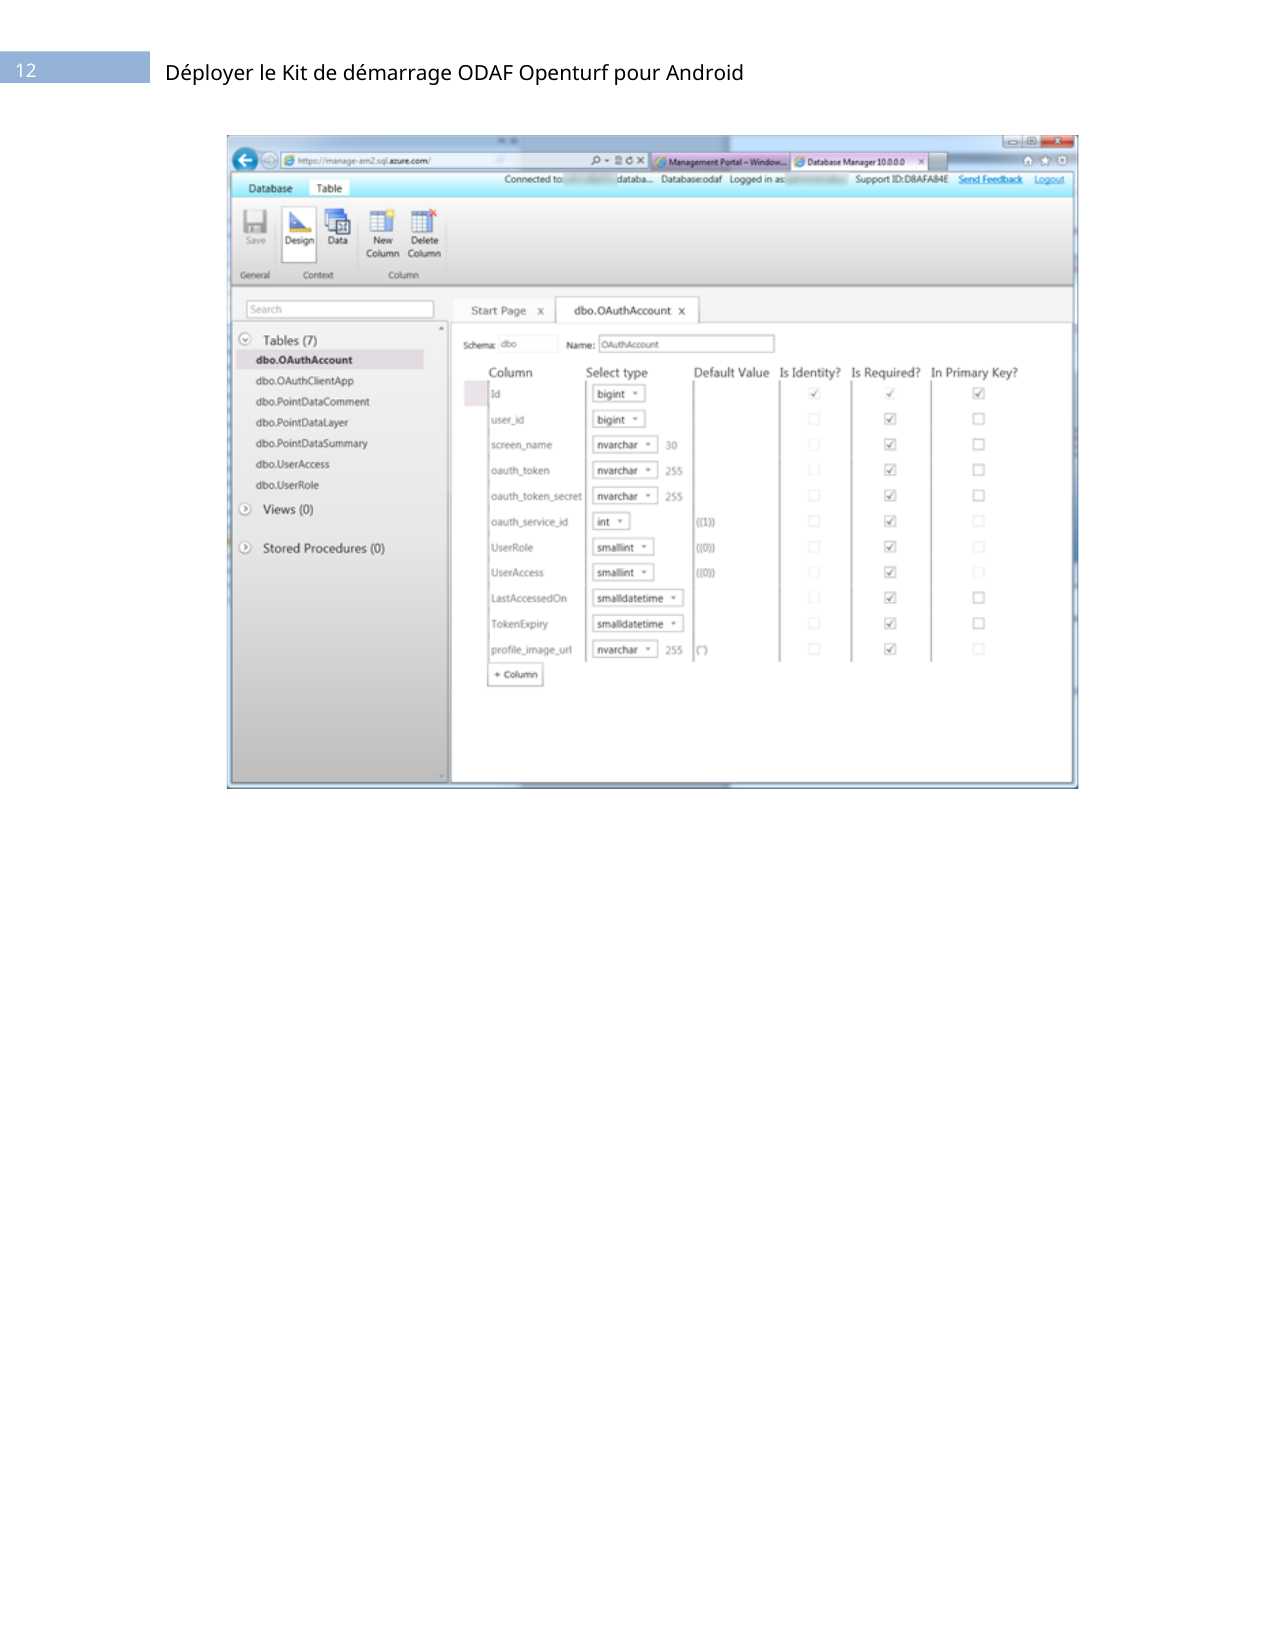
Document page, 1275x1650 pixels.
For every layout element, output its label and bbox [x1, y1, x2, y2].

picture [226, 135, 1079, 789]
